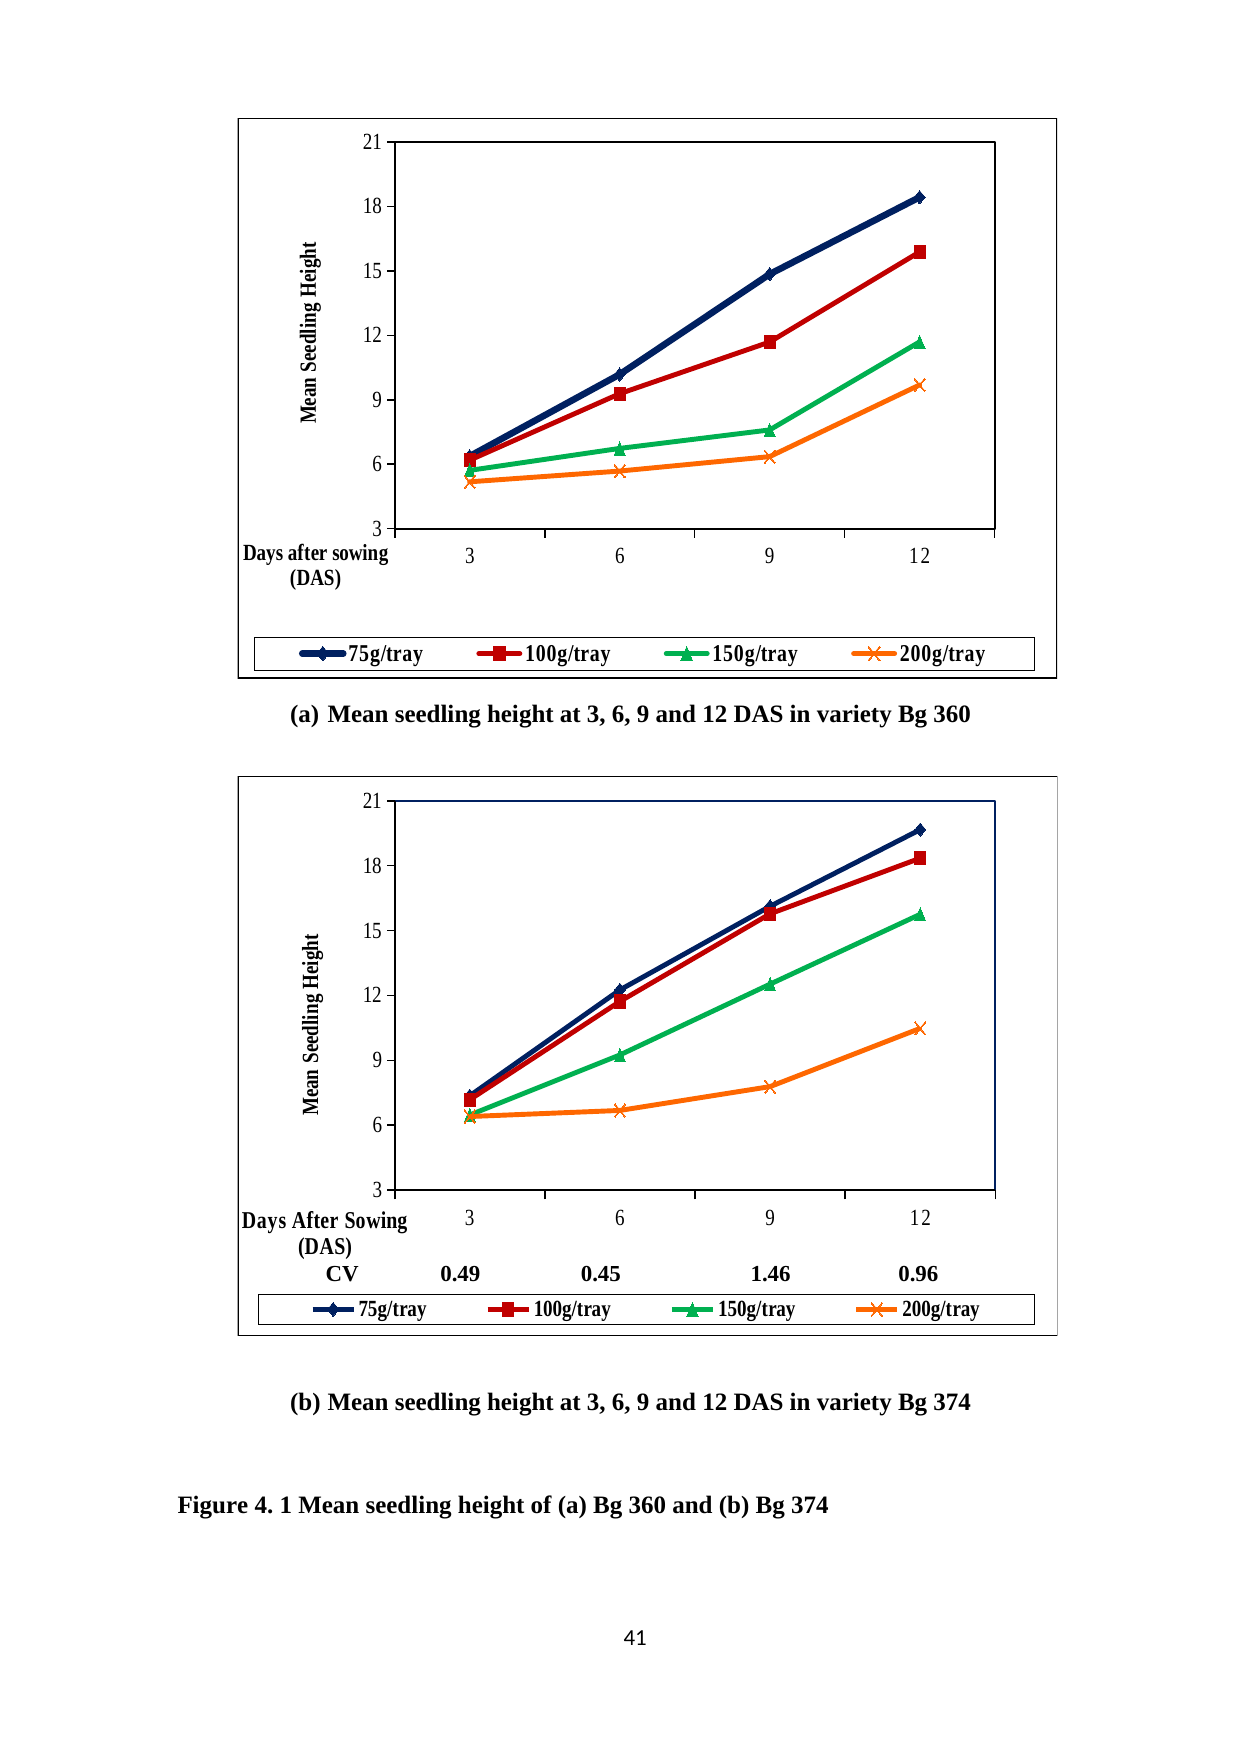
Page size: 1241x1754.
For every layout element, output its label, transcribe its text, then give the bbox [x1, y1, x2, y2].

list Mean seedling height at 3, 6, 9 and 12 DAS in variety Bg 374 [290, 1387, 1092, 1416]
list Mean seedling height at 3, 6, 9 and 12 DAS in variety Bg 360 [290, 168, 1092, 728]
text Figure 4. 1 Mean seedling height of (a) Bg 360 and (b) Bg 374 [177, 1490, 1092, 1519]
